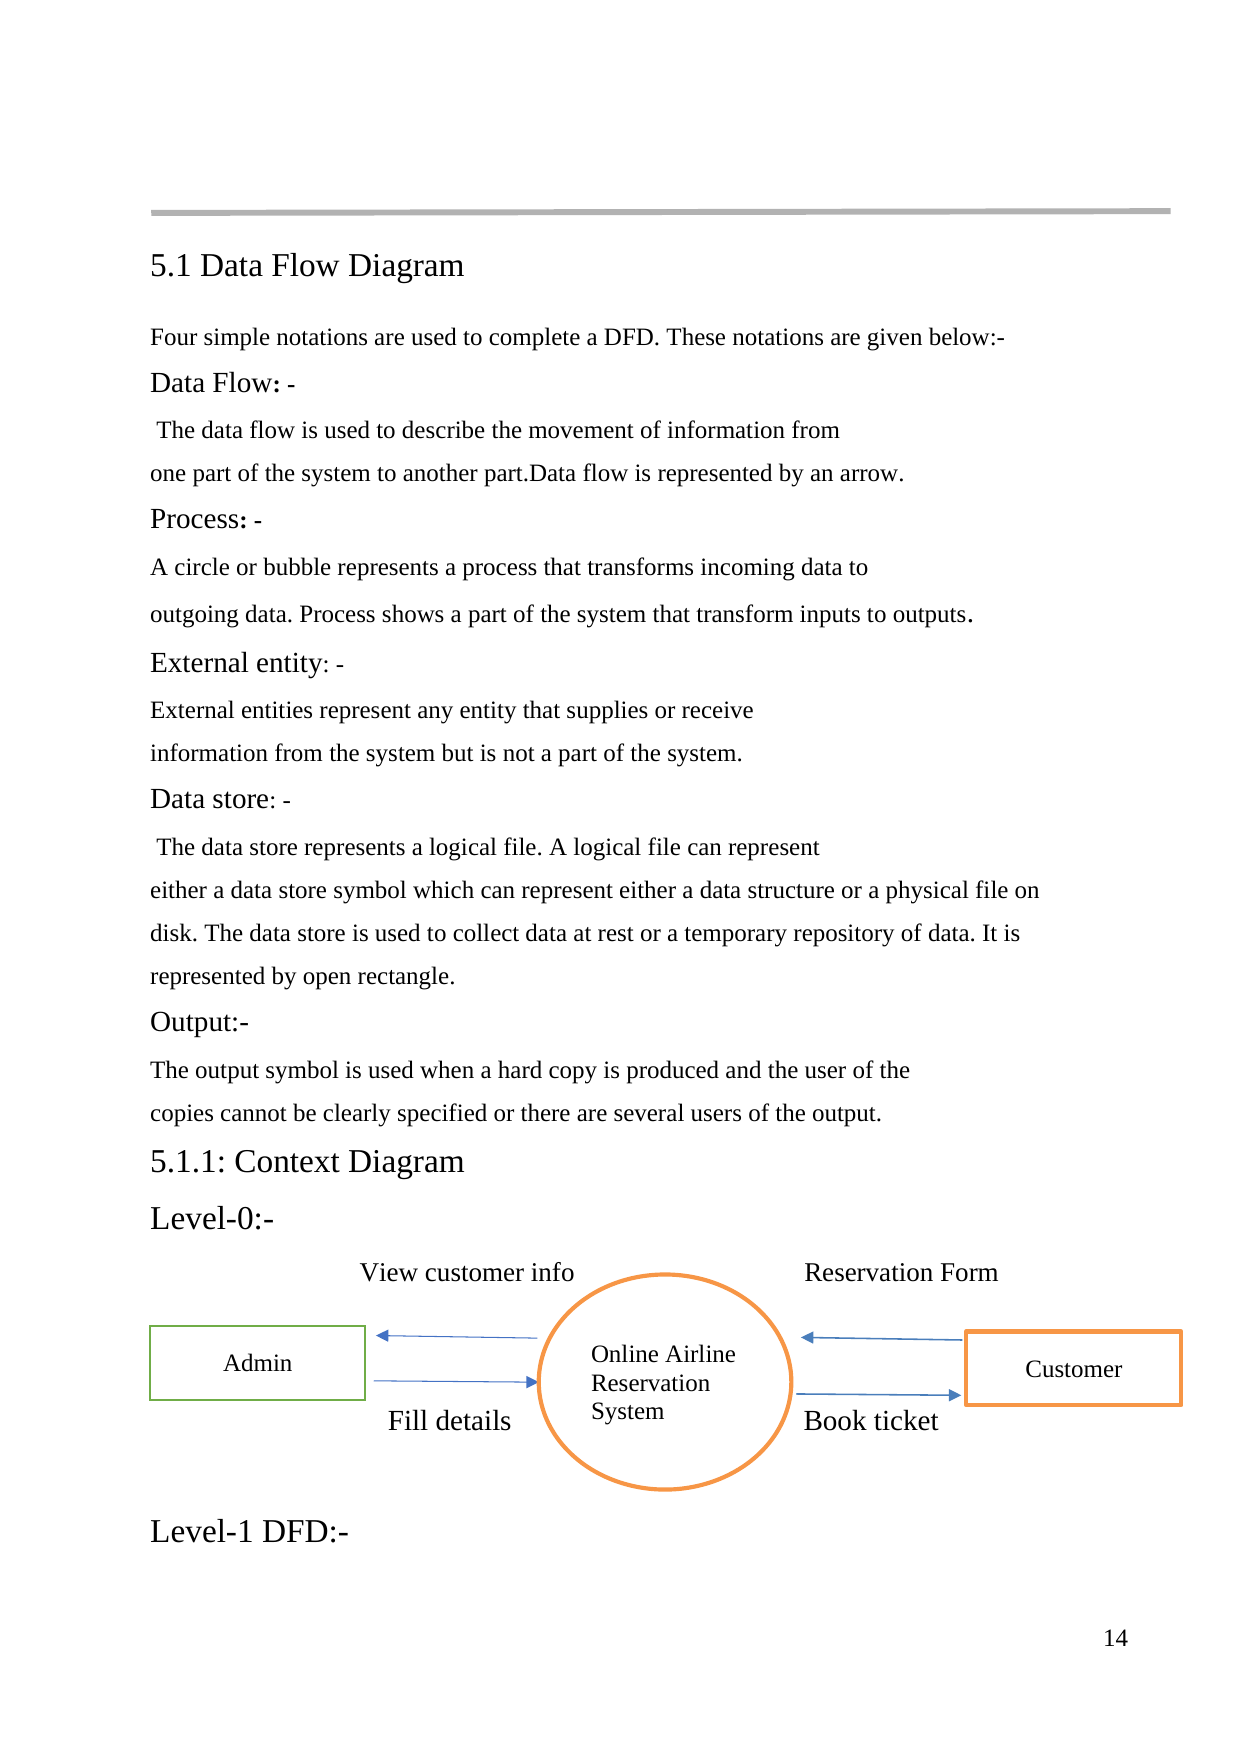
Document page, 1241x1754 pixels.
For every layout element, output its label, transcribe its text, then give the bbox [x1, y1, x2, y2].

text Output:- [150, 1004, 1128, 1038]
text The data flow is used to describe the movement of information from [150, 415, 1128, 444]
text Fill details Book ticket [150, 1403, 553, 1437]
text either a data store symbol which can represent either a data structure or a physical file on [150, 875, 1128, 904]
text A circle or bubble represents a process that transforms incoming data to [150, 552, 1128, 580]
text information from the system but is not a part of the system. [150, 738, 1128, 767]
text Four simple notations are used to complete a DFD. These notations are given below:- [150, 322, 1128, 350]
text Fill details Book ticket [777, 1403, 1128, 1437]
text View customer info Reservation Form [150, 1256, 1128, 1287]
text External entities represent any entity that supplies or receive [150, 695, 1128, 724]
text Data Flow: - [150, 365, 1128, 398]
text disk. The data store is used to collect data at rest or a temporary repository of data. It is [150, 918, 1128, 947]
text 5.1.1: Context Diagram [150, 1141, 1128, 1179]
text copies cannot be clearly specified or there are several users of the output. [150, 1098, 1128, 1127]
text one part of the system to another part.Data flow is represented by an arrow. [150, 458, 1128, 487]
text outgoing data. Process shows a part of the system that transform inputs to outputs. [150, 595, 1128, 628]
text The output symbol is used when a hard copy is produced and the user of the [150, 1055, 1128, 1083]
text 5.1 Data Flow Diagram [150, 245, 1128, 283]
text Level-0:- [150, 1198, 1128, 1237]
text Level-1 DFD:- [150, 1511, 1128, 1549]
text Process: - [150, 501, 1128, 535]
text External entity: - [150, 645, 1128, 679]
text represented by open rectangle. [150, 961, 1128, 990]
text Data store: - [150, 782, 1128, 815]
text The data store represents a logical file. A logical file can represent [150, 832, 1128, 861]
